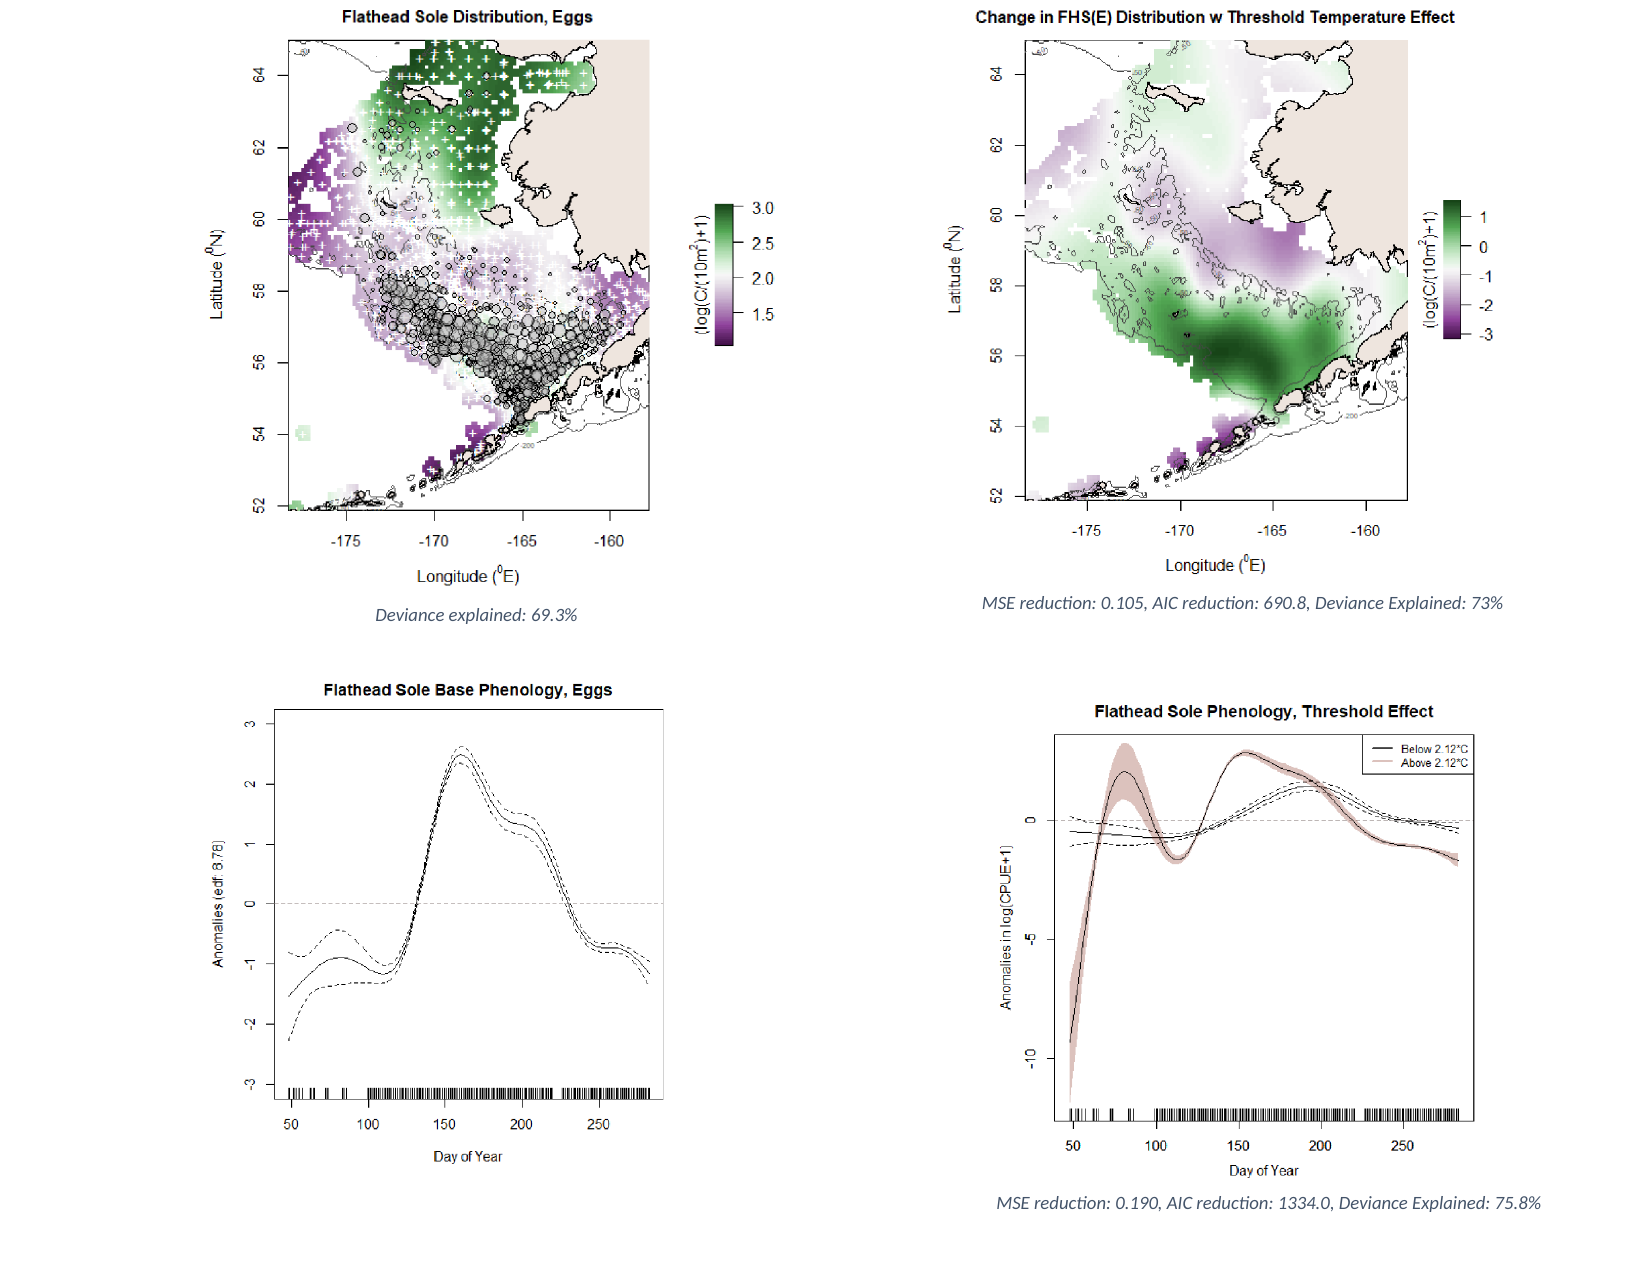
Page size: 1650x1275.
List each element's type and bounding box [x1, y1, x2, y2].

picture [204, 674, 664, 1172]
picture [936, 0, 1510, 583]
picture [991, 694, 1483, 1182]
picture [196, 0, 788, 597]
